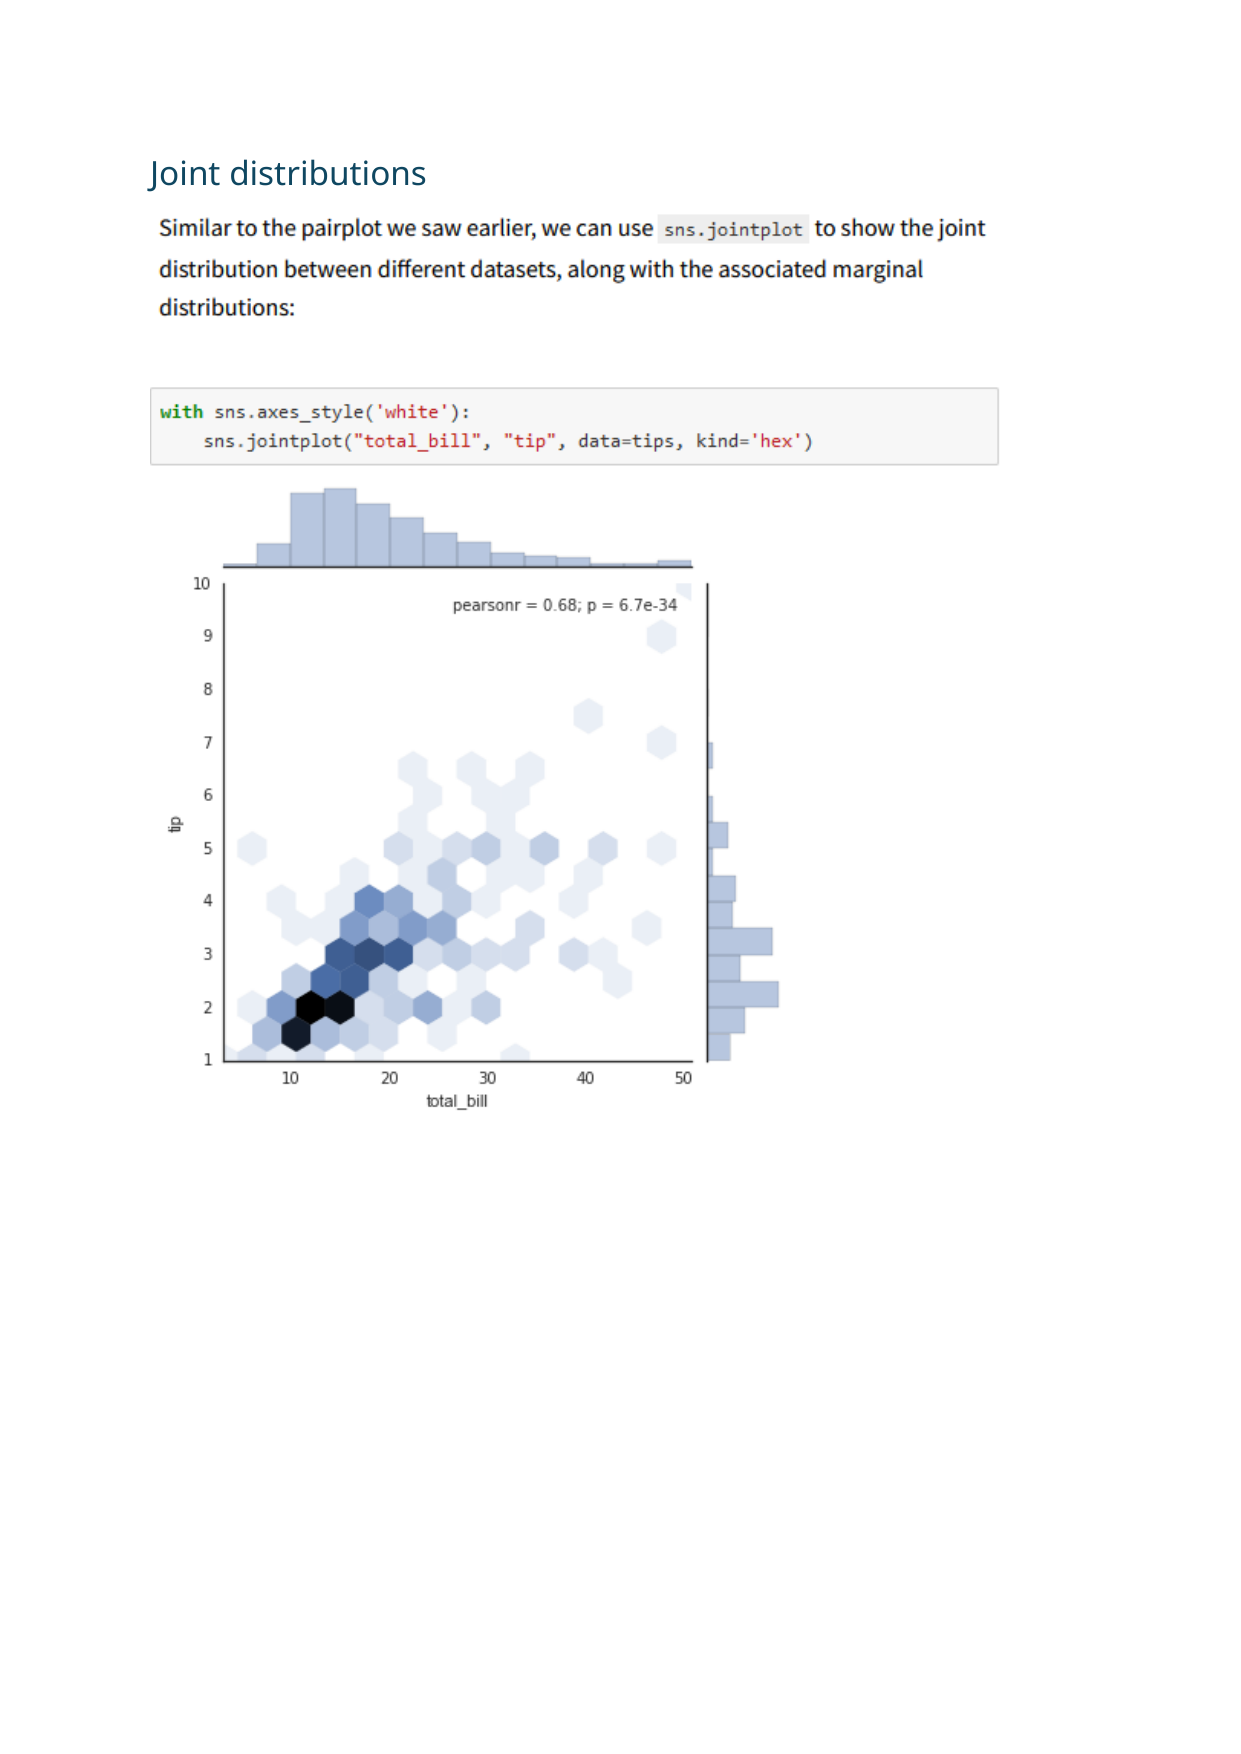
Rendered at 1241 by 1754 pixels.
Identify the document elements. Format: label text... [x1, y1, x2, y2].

picture [150, 207, 1091, 1127]
subtitle Joint distributions [150, 150, 1090, 195]
